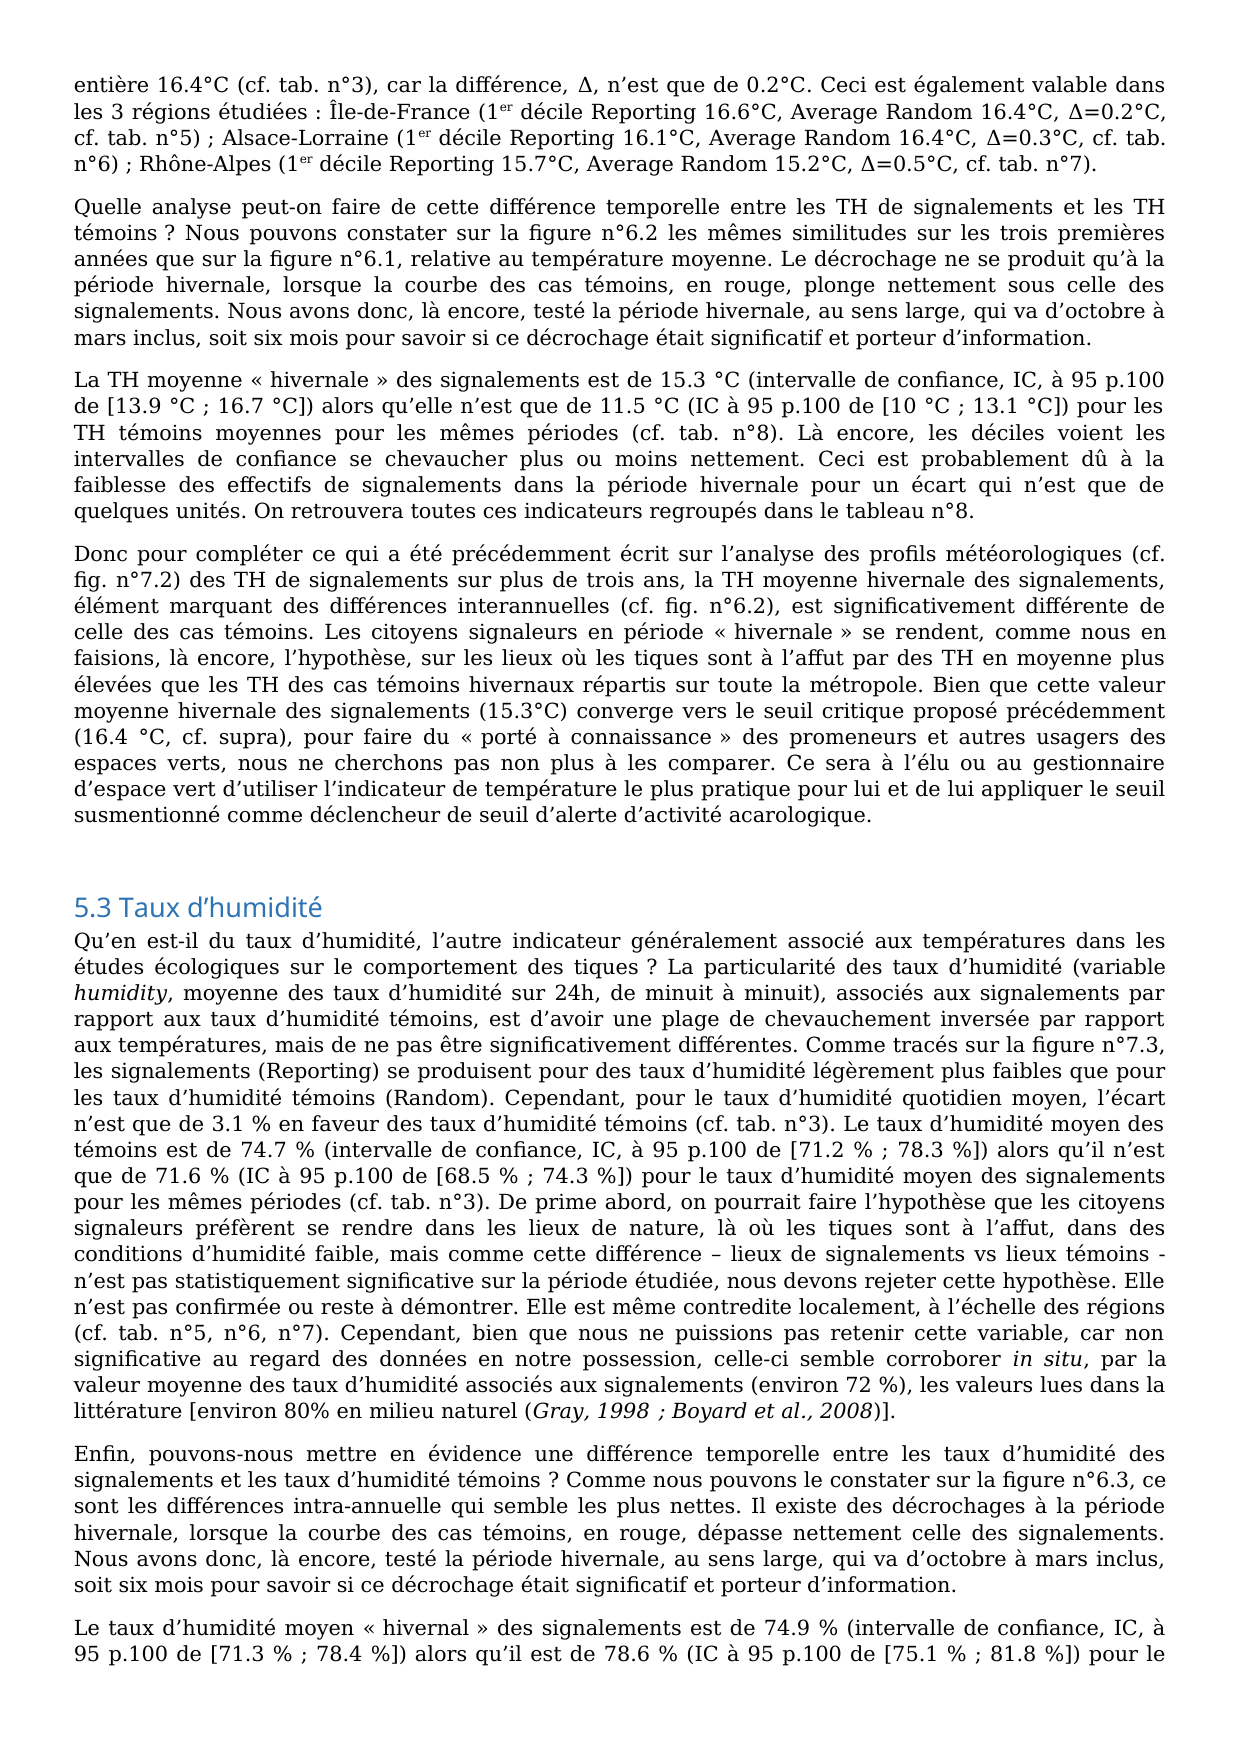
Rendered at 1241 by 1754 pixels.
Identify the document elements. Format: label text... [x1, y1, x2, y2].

text Qu’en est-il du taux d’humidité, l’autre indicateur généralement associé aux températures dans les études écologiques sur le comportement des tiques ? La particularité des taux d’humidité (variable humidity, moyenne des taux d’humidité sur 24h, de minuit à minuit), associés aux signalements par rapport aux taux d’humidité témoins, est d’avoir une plage de chevauchement inversée par rapport aux températures, mais de ne pas être significativement différentes. Comme tracés sur la figure n°7.3, les signalements (Reporting) se produisent pour des taux d’humidité légèrement plus faibles que pour les taux d’humidité témoins (Random). Cependant, pour le taux d’humidité quotidien moyen, l’écart n’est que de 3.1 % en faveur des taux d’humidité témoins (cf. tab. n°3). Le taux d’humidité moyen des témoins est de 74.7 % (intervalle de confiance, IC, à 95 p.100 de [71.2 % ; 78.3 %]) alors qu’il n’est que de 71.6 % (IC à 95 p.100 de [68.5 % ; 74.3 %]) pour le taux d’humidité moyen des signalements pour les mêmes périodes (cf. tab. n°3). De prime abord, on pourrait faire l’hypothèse que les citoyens signaleurs préfèrent se rendre dans les lieux de nature, là où les tiques sont à l’affut, dans des conditions d’humidité faible, mais comme cette différence – lieux de signalements vs lieux témoins - n’est pas statistiquement significative sur la période étudiée, nous devons rejeter cette hypothèse. Elle n’est pas confirmée ou reste à démontrer. Elle est même contredite localement, à l’échelle des régions (cf. tab. n°5, n°6, n°7). Cependant, bien que nous ne puissions pas retenir cette variable, car non significative au regard des données en notre possession, celle-ci semble corroborer in situ, par la valeur moyenne des taux d’humidité associés aux signalements (environ 72 %), les valeurs lues dans la littérature [environ 80% en milieu naturel (Gray, 1998 ; Boyard et al., 2008)]. [73, 929, 1167, 1424]
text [73, 73, 1167, 176]
text La TH moyenne « hivernale » des signalements est de 15.3 °C (intervalle de confiance, IC, à 95 p.100 de [13.9 °C ; 16.7 °C]) alors qu’elle n’est que de 11.5 °C (IC à 95 p.100 de [10 °C ; 13.1 °C]) pour les TH témoins moyennes pour les mêmes périodes (cf. tab. n°8). Là encore, les déciles voient les intervalles de confiance se chevaucher plus ou moins nettement. Ceci est probablement dû à la faiblesse des effectifs de signalements dans la période hivernale pour un écart qui n’est que de quelques unités. On retrouvera toutes ces indicateurs regroupés dans le tableau n°8. [73, 368, 1167, 523]
subtitle 5.3 Taux d’humidité [73, 889, 1167, 926]
text Donc pour compléter ce qui a été précédemment écrit sur l’analyse des profils météorologiques (cf. fig. n°7.2) des TH de signalements sur plus de trois ans, la TH moyenne hivernale des signalements, élément marquant des différences interannuelles (cf. fig. n°6.2), est significativement différente de celle des cas témoins. Les citoyens signaleurs en période « hivernale » se rendent, comme nous en faisions, là encore, l’hypothèse, sur les lieux où les tiques sont à l’affut par des TH en moyenne plus élevées que les TH des cas témoins hivernaux répartis sur toute la métropole. Bien que cette valeur moyenne hivernale des signalements (15.3°C) converge vers le seuil critique proposé précédemment (16.4 °C, cf. supra), pour faire du « porté à connaissance » des promeneurs et autres usagers des espaces verts, nous ne cherchons pas non plus à les comparer. Ce sera à l’élu ou au gestionnaire d’espace vert d’utiliser l’indicateur de température le plus pratique pour lui et de lui appliquer le seuil susmentionné comme déclencheur de seuil d’alerte d’activité acarologique. [73, 542, 1167, 828]
text Enfin, pouvons-nous mettre en évidence une différence temporelle entre les taux d’humidité des signalements et les taux d’humidité témoins ? Comme nous pouvons le constater sur la figure n°6.3, ce sont les différences intra-annuelle qui semble les plus nettes. Il existe des décrochages à la période hivernale, lorsque la courbe des cas témoins, en rouge, dépasse nettement celle des signalements. Nous avons donc, là encore, testé la période hivernale, au sens large, qui va d’octobre à mars inclus, soit six mois pour savoir si ce décrochage était significatif et porteur d’information. [73, 1442, 1167, 1597]
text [73, 1616, 1167, 1666]
text Quelle analyse peut-on faire de cette différence temporelle entre les TH de signalements et les TH témoins ? Nous pouvons constater sur la figure n°6.2 les mêmes similitudes sur les trois premières années que sur la figure n°6.1, relative au température moyenne. Le décrochage ne se produit qu’à la période hivernale, lorsque la courbe des cas témoins, en rouge, plonge nettement sous celle des signalements. Nous avons donc, là encore, testé la période hivernale, au sens large, qui va d’octobre à mars inclus, soit six mois pour savoir si ce décrochage était significatif et porteur d’information. [73, 195, 1167, 350]
